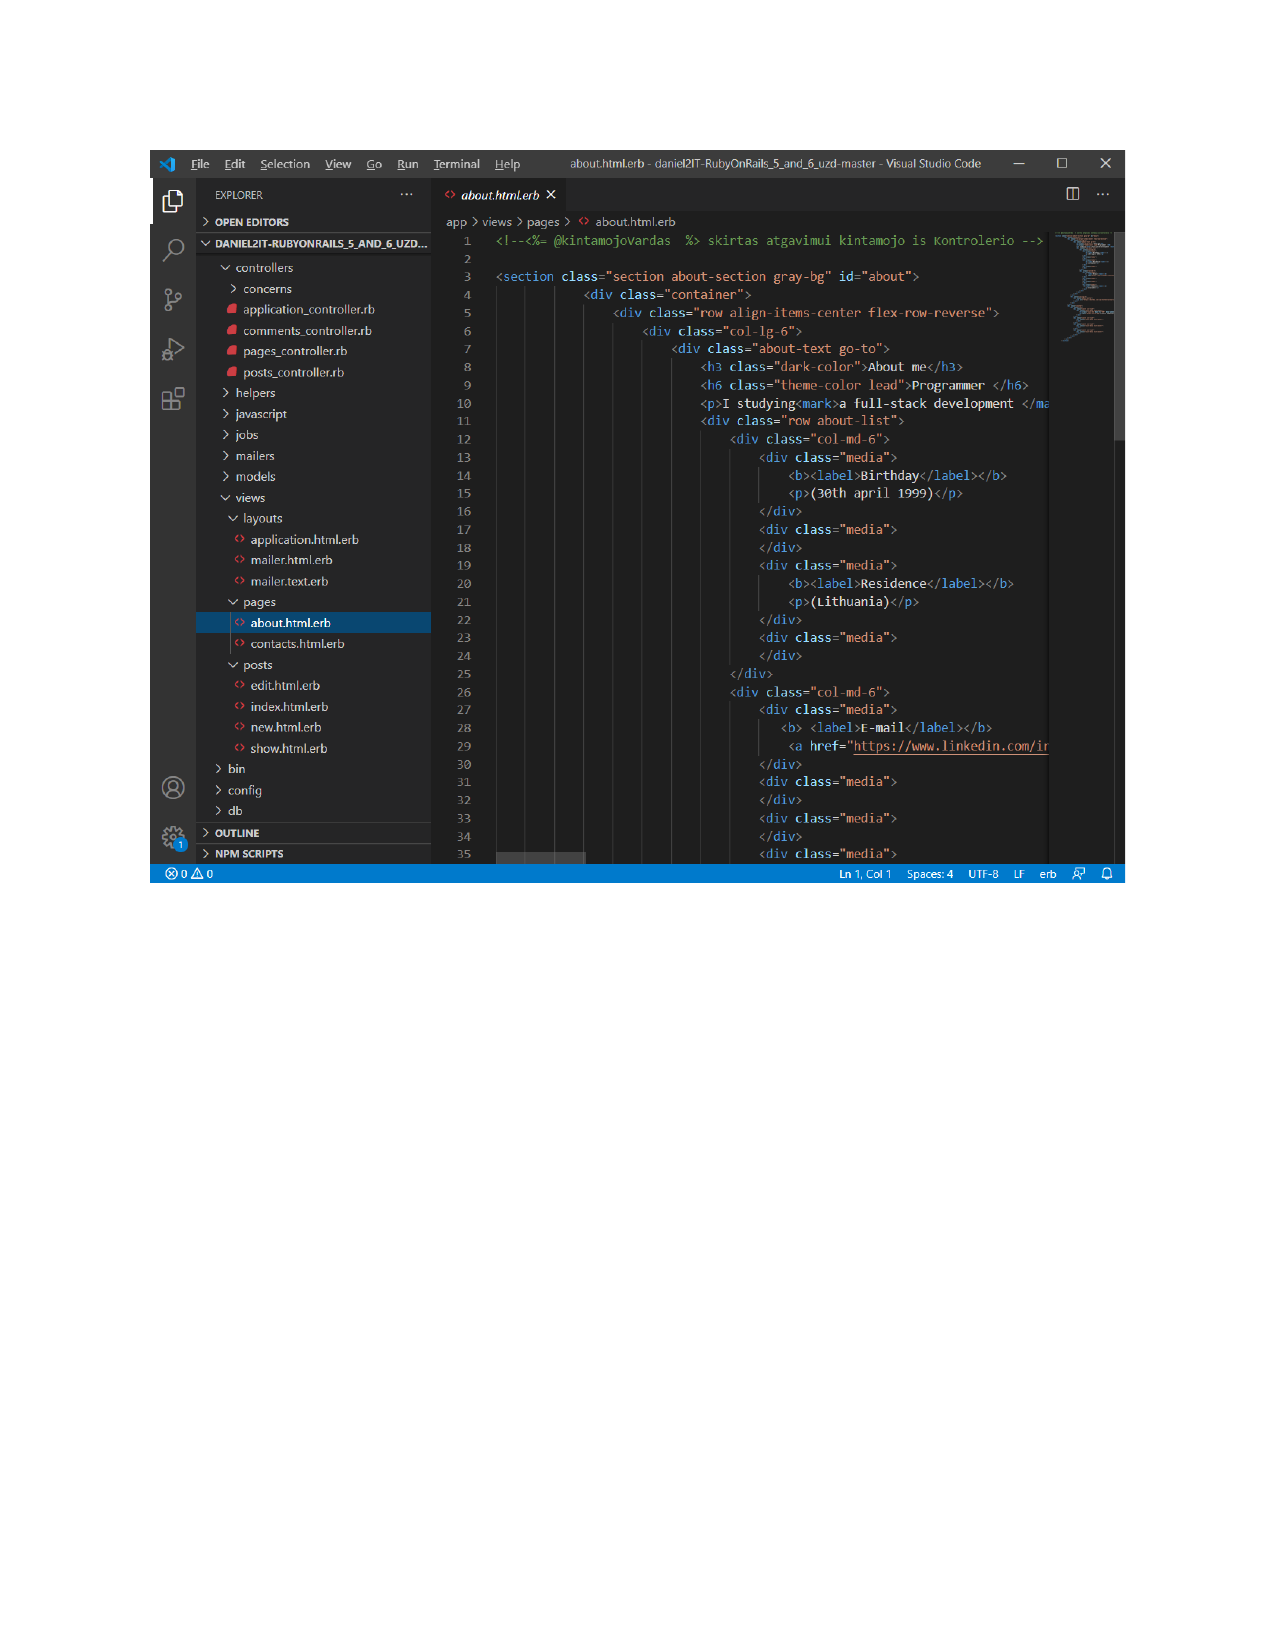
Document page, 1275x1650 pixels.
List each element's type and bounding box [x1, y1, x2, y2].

picture [150, 150, 1125, 883]
